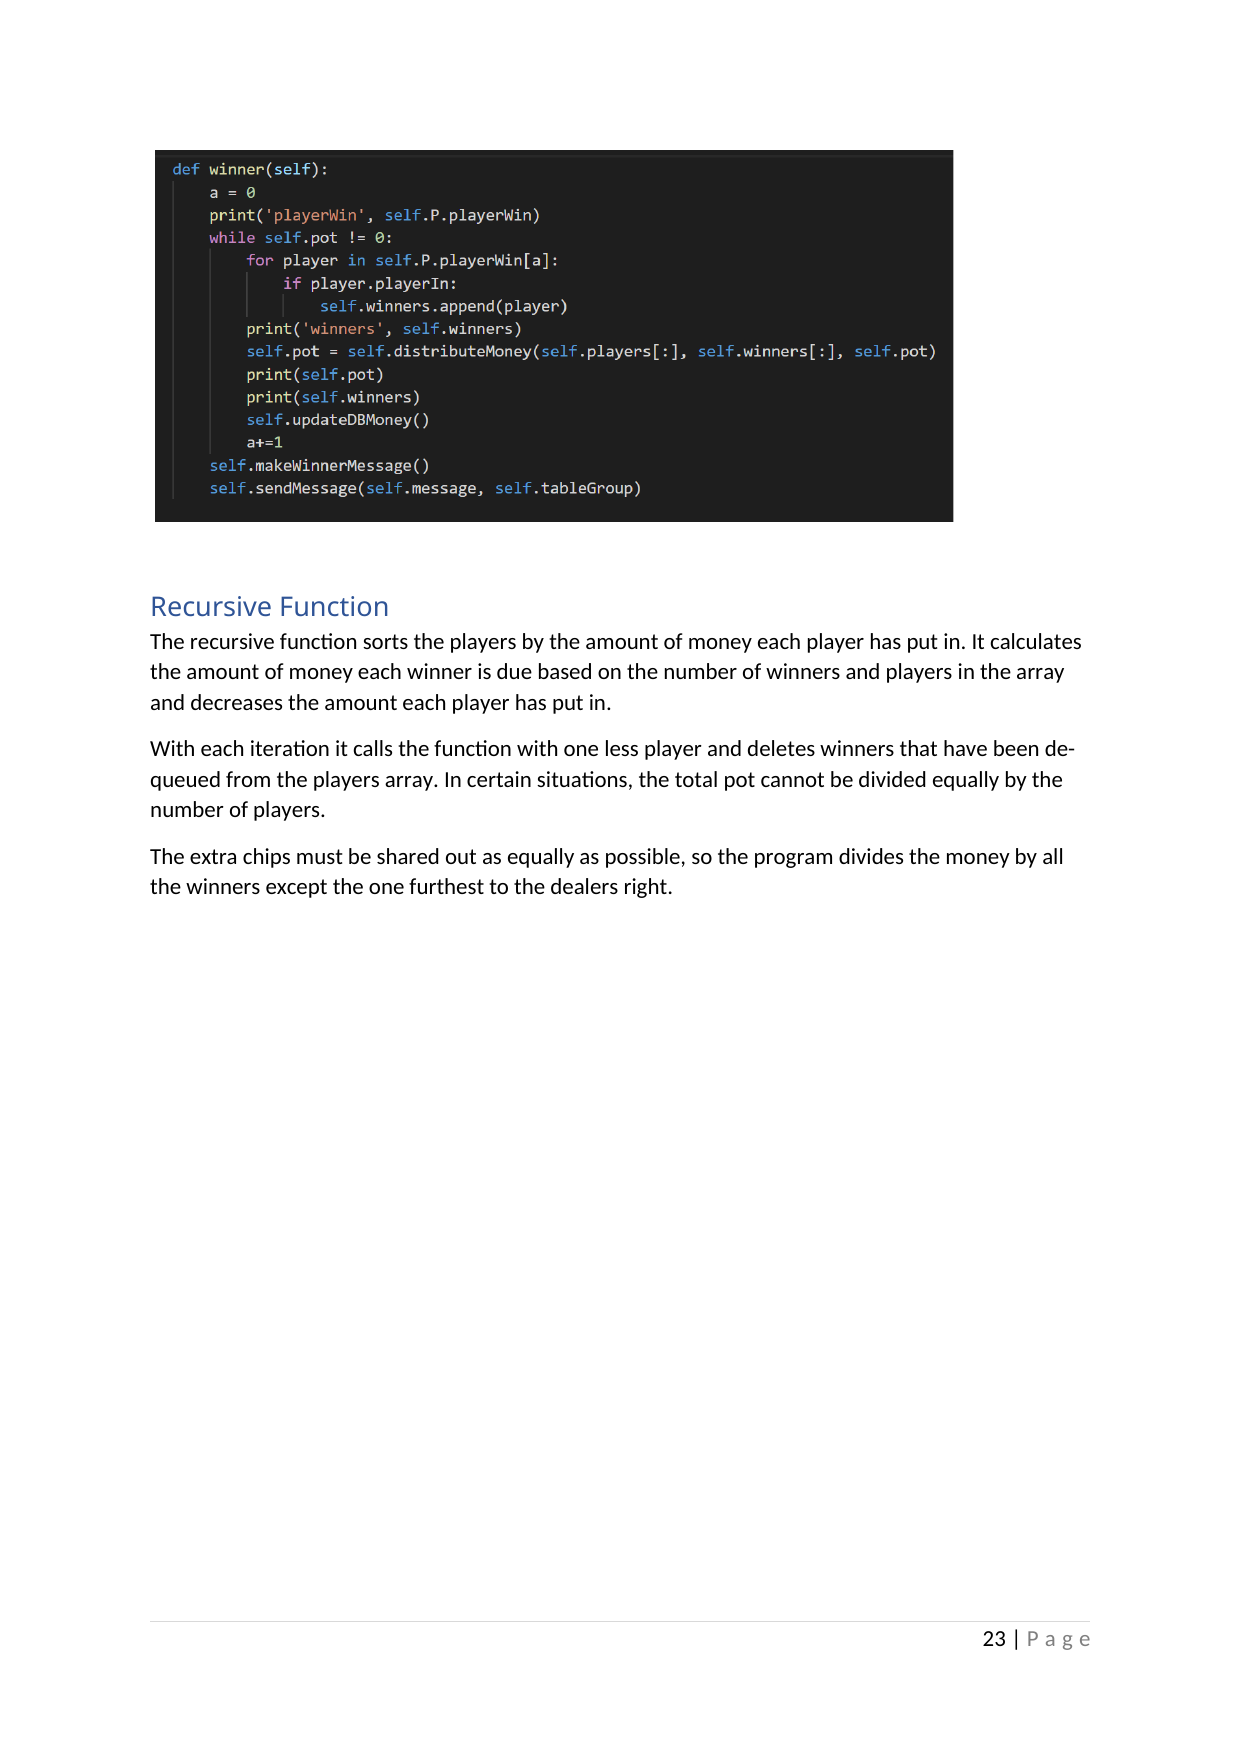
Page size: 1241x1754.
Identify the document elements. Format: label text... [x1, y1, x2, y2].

text The recursive function sorts the players by the amount of money each player has put in. It calculates the amount of money each winner is due based on the number of winners and players in the array and decreases the amount each player has put in. [150, 627, 1090, 716]
text With each iteration it calls the function with one less player and deletes winners that have been de-queued from the players array. In certain situations, the total pot cannot be divided equally by the number of players. [150, 734, 1090, 823]
subtitle Recursive Function [150, 587, 1090, 624]
text The extra chips must be shared out as equally as possible, so the program divides the money by all the winners except the one furthest to the dealers right. [150, 842, 1090, 900]
picture [155, 150, 954, 522]
